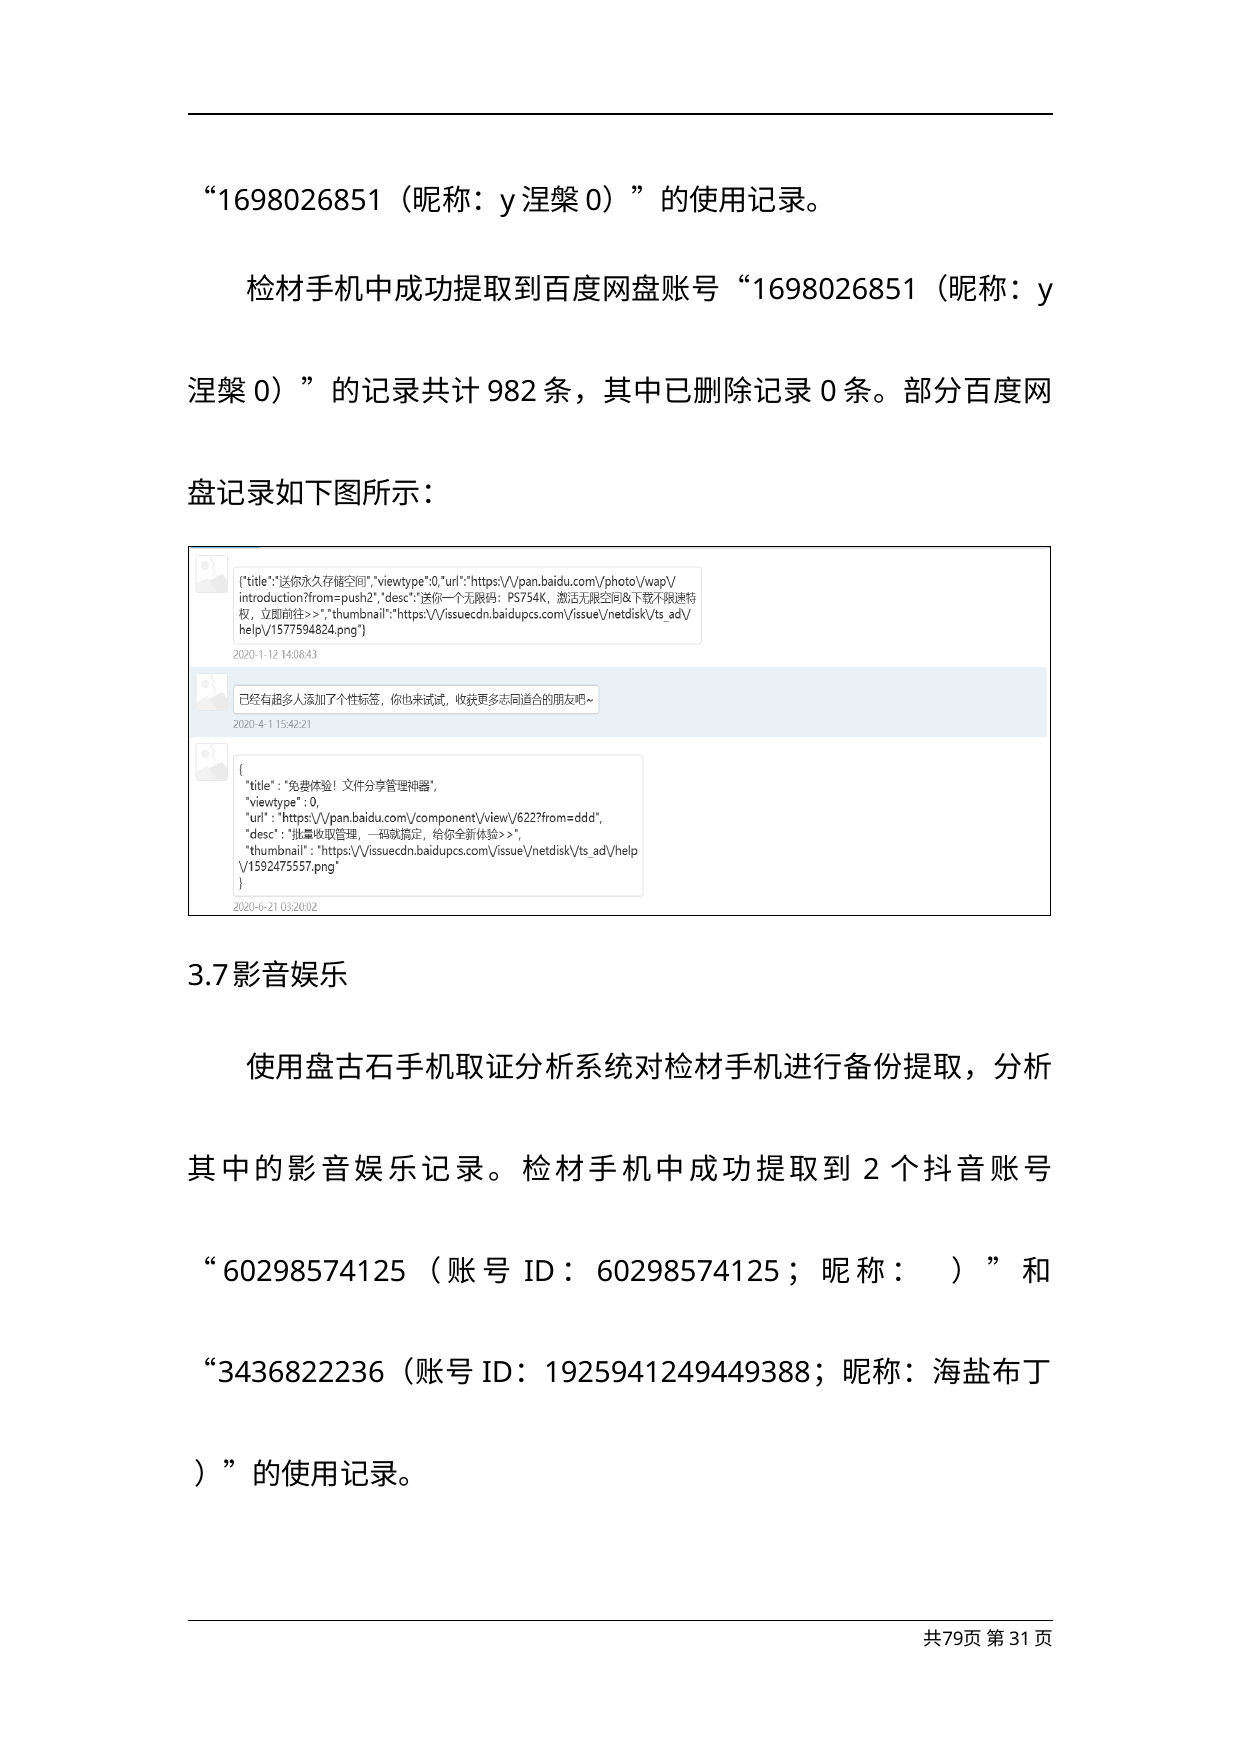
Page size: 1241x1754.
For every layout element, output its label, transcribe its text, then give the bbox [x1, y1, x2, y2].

text 使用盘古石手机取证分析系统对检材手机进行备份提取，分析其中的影音娱乐记录。检材手机中成功提取到2个抖音账号“60298574125（账号ID：60298574125；昵称： ）”和“3436822236（账号ID：1925941249449388；昵称：海盐布丁 ）”的使用记录。 [187, 1031, 1053, 1506]
text 检材手机中成功提取到百度网盘账号“1698026851（昵称：y涅槃0）”的记录共计982条，其中已删除记录0条。部分百度网盘记录如下图所示： [187, 253, 1053, 524]
picture [189, 547, 1050, 915]
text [187, 164, 1053, 232]
text 影音娱乐 [187, 939, 1053, 1007]
